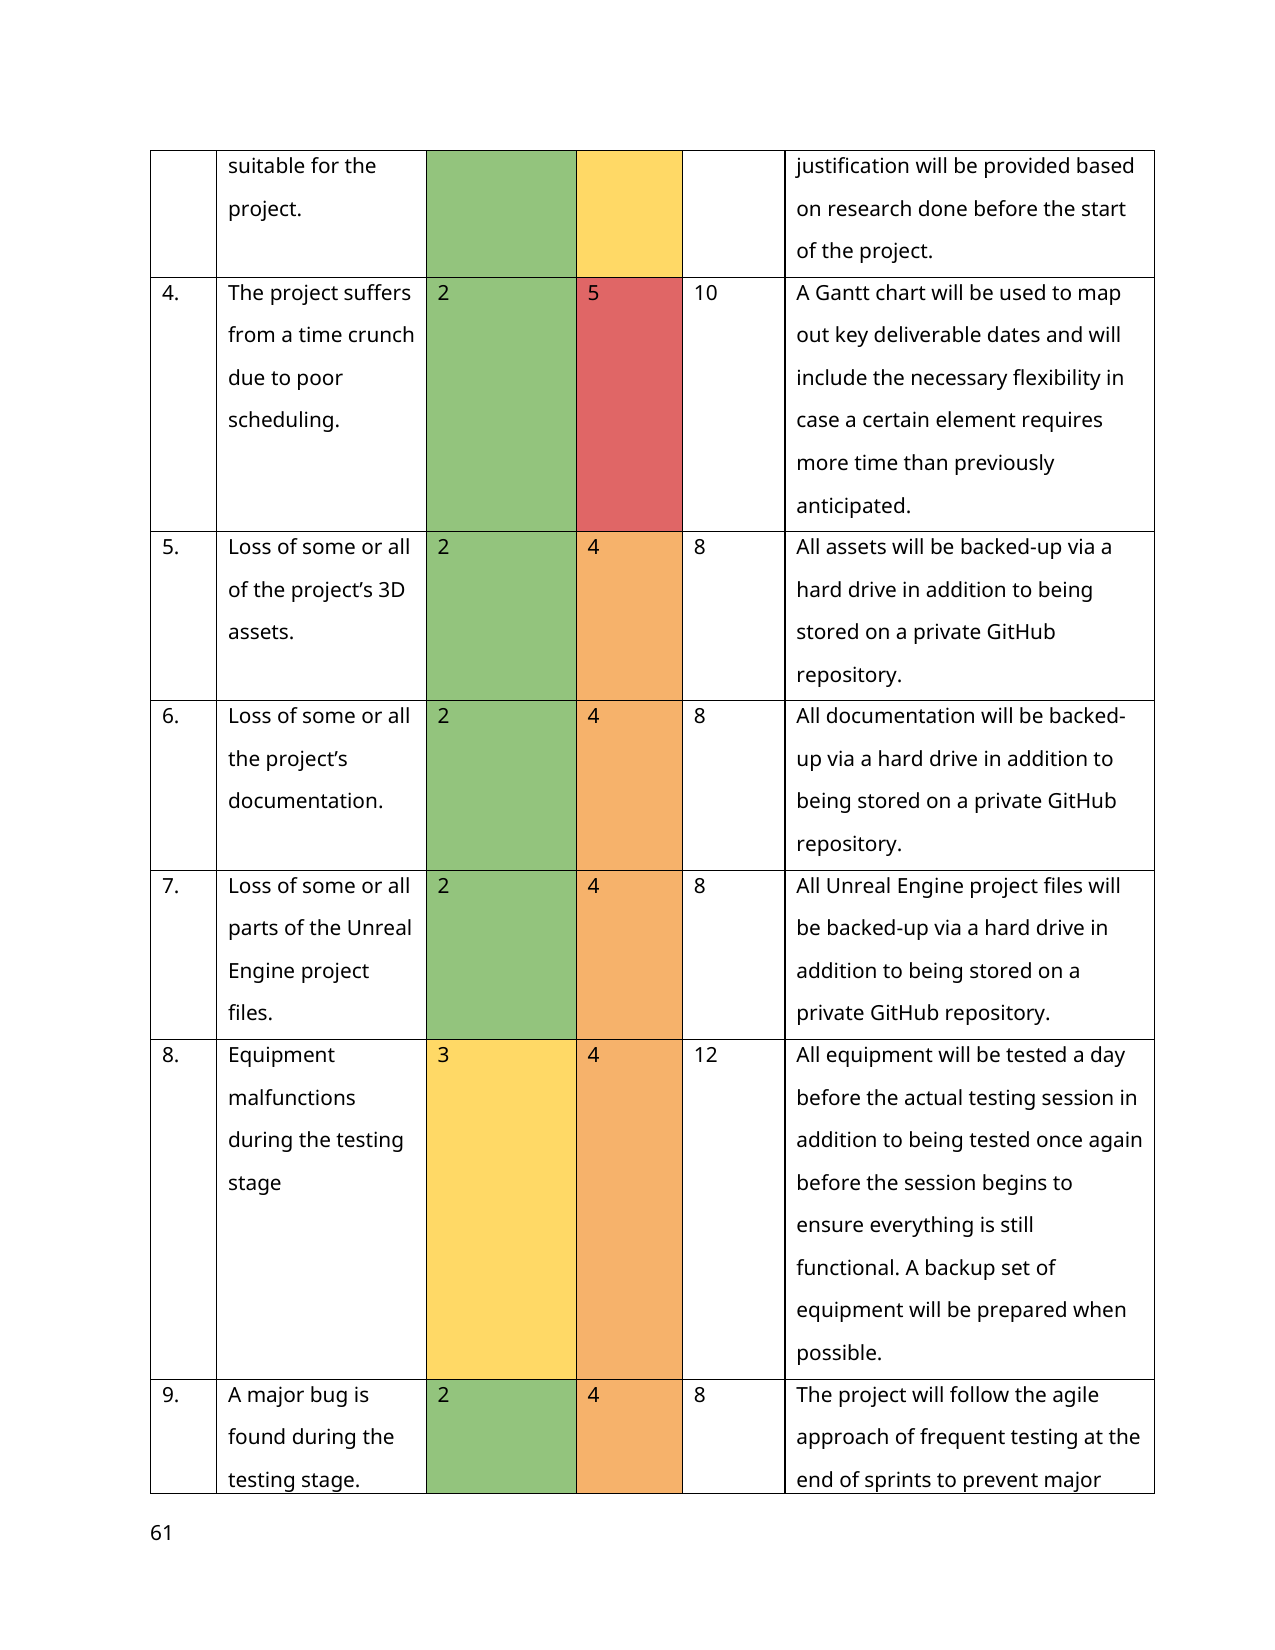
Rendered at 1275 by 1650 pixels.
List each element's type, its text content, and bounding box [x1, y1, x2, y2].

table_cell 4 [577, 1040, 682, 1379]
table_cell 8. [151, 1040, 216, 1379]
table_cell 4. [151, 278, 216, 531]
table_cell All assets will be backed-up via a hard drive in addition to being stored on a private GitHub repository. [786, 532, 1154, 700]
table_cell 3 [427, 1040, 576, 1379]
table_cell 4 [577, 871, 682, 1039]
table_cell 2 [427, 151, 576, 277]
table_cell A Gantt chart will be used to map out key deliverable dates and will include the necessary flexibility in case a certain element requires more time than previously anticipated. [786, 278, 1154, 531]
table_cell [786, 1380, 1154, 1493]
table_cell 3 [577, 151, 682, 277]
table_cell 4 [577, 701, 682, 870]
table_cell 9. [151, 1380, 216, 1493]
table_cell 2 [427, 701, 576, 870]
table_cell 6 [683, 151, 784, 277]
table_cell Loss of some or all the project’s documentation. [217, 701, 426, 870]
table_cell 2 [427, 1380, 576, 1493]
table_cell 5. [151, 532, 216, 700]
table_cell 8 [683, 701, 784, 870]
table_cell 10 [683, 278, 784, 531]
table_cell 7. [151, 871, 216, 1039]
table_cell 12 [683, 1040, 784, 1379]
table_cell 2 [427, 278, 576, 531]
table_cell 2 [427, 871, 576, 1039]
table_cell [786, 151, 1154, 277]
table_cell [217, 1380, 426, 1493]
table_cell Equipment malfunctions during the testing stage [217, 1040, 426, 1379]
table_cell 2 [427, 532, 576, 700]
table_cell 5 [577, 278, 682, 531]
table_cell Loss of some or all of the project’s 3D assets. [217, 532, 426, 700]
table_cell 8 [683, 532, 784, 700]
table_cell The project suffers from a time crunch due to poor scheduling. [217, 278, 426, 531]
table_cell 6. [151, 701, 216, 870]
table_cell 8 [683, 1380, 784, 1493]
table_cell 8 [683, 871, 784, 1039]
table_cell All Unreal Engine project files will be backed-up via a hard drive in addition to being stored on a private GitHub repository. [786, 871, 1154, 1039]
table_cell Loss of some or all parts of the Unreal Engine project files. [217, 871, 426, 1039]
table_cell 3. [151, 151, 216, 277]
table_cell All documentation will be backed-up via a hard drive in addition to being stored on a private GitHub repository. [786, 701, 1154, 870]
table_cell 4 [577, 1380, 682, 1493]
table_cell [217, 151, 426, 277]
table_cell 4 [577, 532, 682, 700]
table_cell All equipment will be tested a day before the actual testing session in addition to being tested once again before the session begins to ensure everything is still functional. A backup set of equipment will be prepared when possible. [786, 1040, 1154, 1379]
